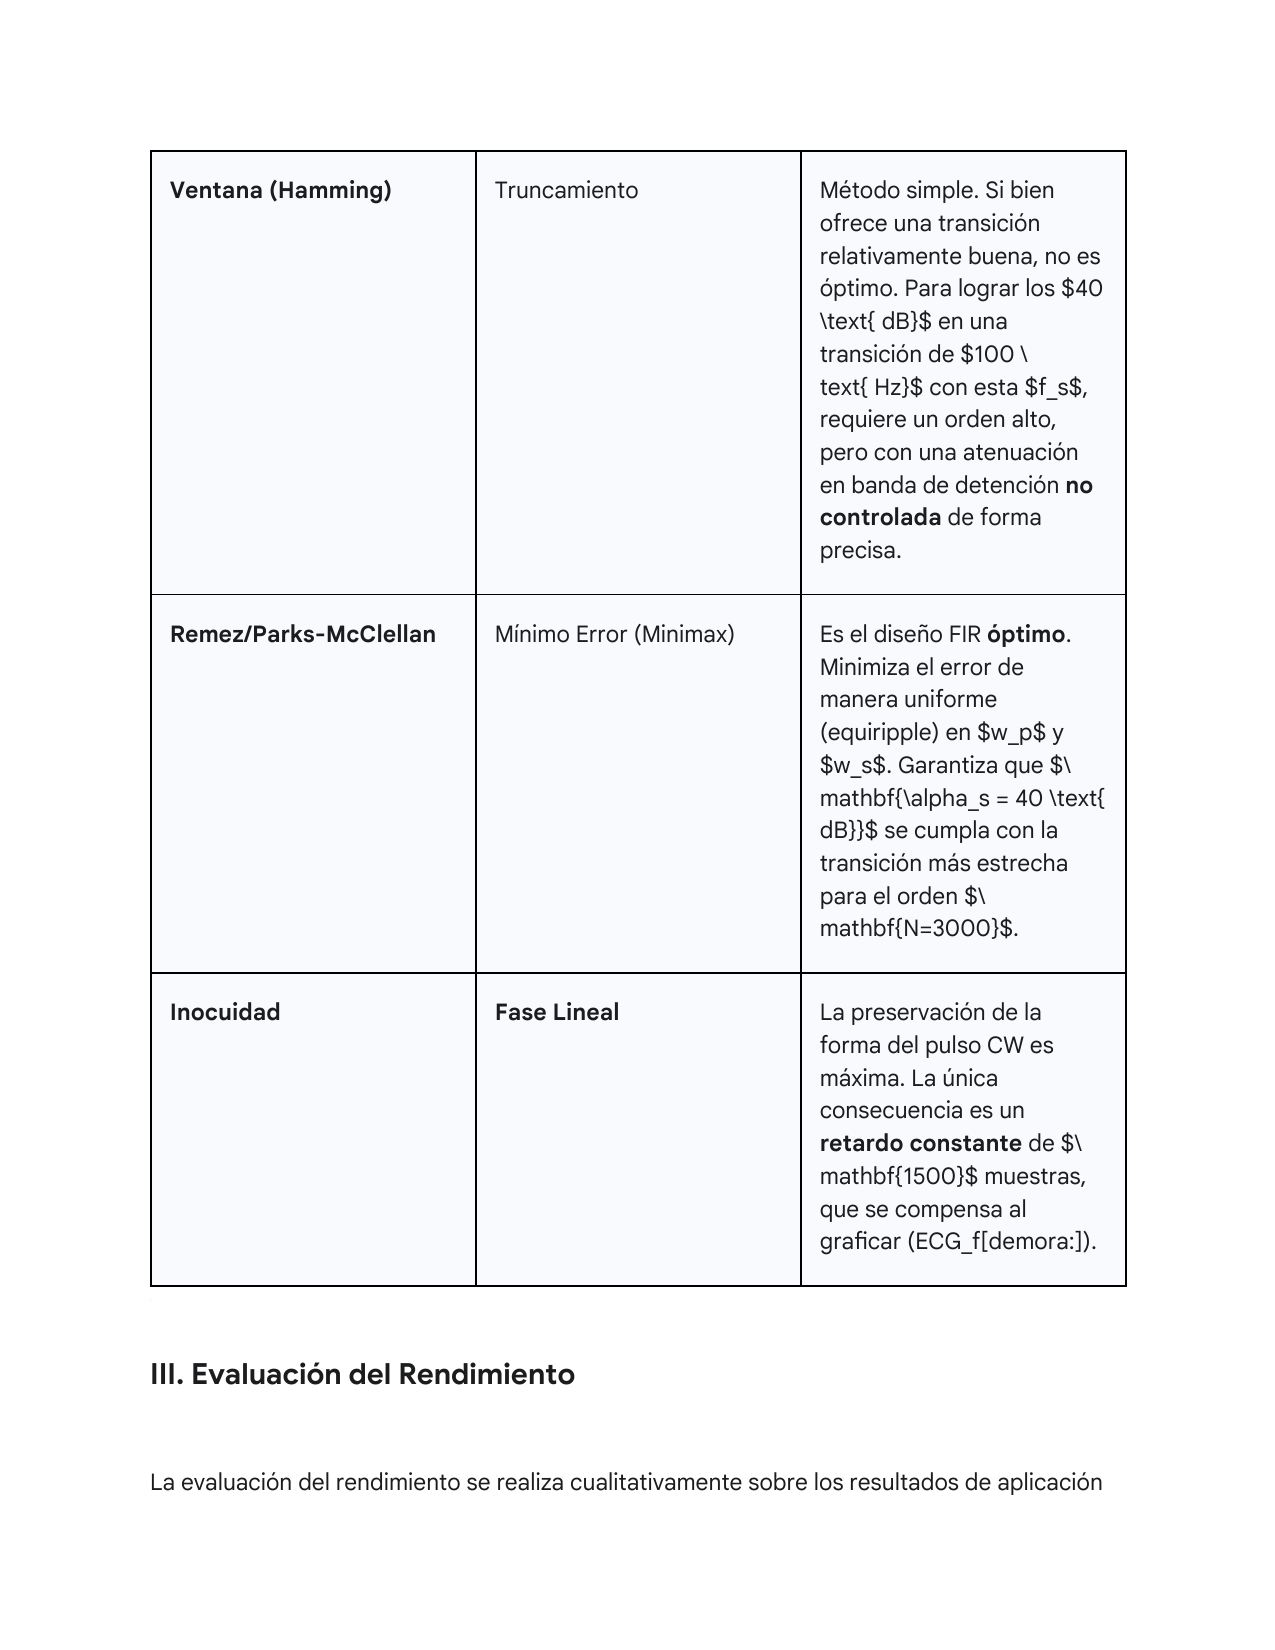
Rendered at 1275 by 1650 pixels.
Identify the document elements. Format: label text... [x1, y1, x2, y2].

table_cell Inocuidad [152, 974, 475, 1285]
table_cell Método simple. Si bien ofrece una transición relativamente buena, no es óptimo. Para lograr los $40 \text{ dB}$ en una transición de $100 \text{ Hz}$ con esta $f_s$, requiere un orden alto, pero con una atenuación en banda de detención no controlada de forma precisa. [802, 152, 1125, 594]
table_cell Mínimo Error (Minimax) [477, 595, 800, 972]
table_cell La preservación de la forma del pulso CW es máxima. La única consecuencia es un retardo constante de $\mathbf{1500}$ muestras, que se compensa al graficar (ECG_f[demora:]). [802, 974, 1125, 1285]
subtitle III. Evaluación del Rendimiento [150, 1356, 1125, 1392]
table_cell Es el diseño FIR óptimo. Minimiza el error de manera uniforme (equiripple) en $w_p$ y $w_s$. Garantiza que $\mathbf{\alpha_s = 40 \text{ dB}}$ se cumpla con la transición más estrecha para el orden $\mathbf{N=3000}$. [802, 595, 1125, 972]
table_cell Truncamiento [477, 152, 800, 594]
table_cell Fase Lineal [477, 974, 800, 1285]
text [150, 1468, 1125, 1497]
table_cell Ventana (Hamming) [152, 152, 475, 594]
table_cell Remez/Parks-McClellan [152, 595, 475, 972]
